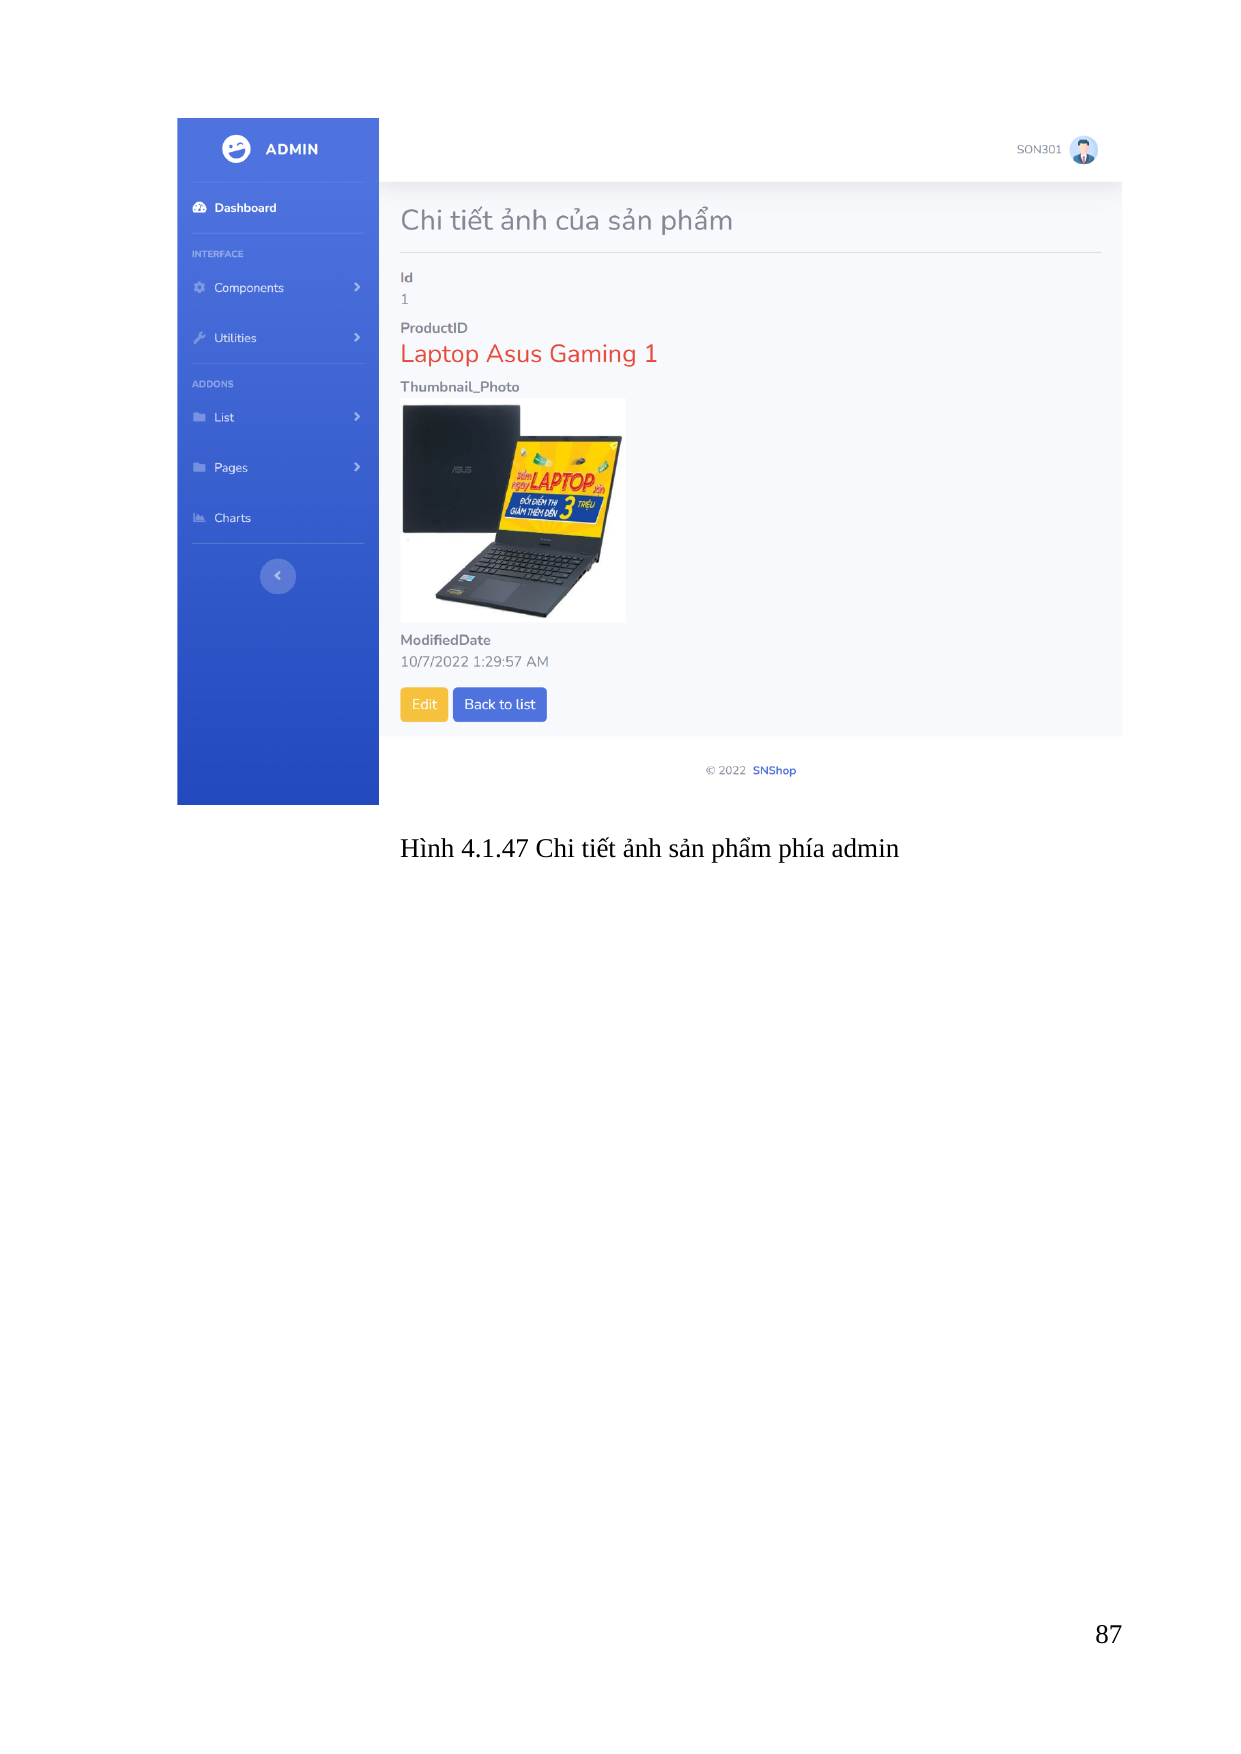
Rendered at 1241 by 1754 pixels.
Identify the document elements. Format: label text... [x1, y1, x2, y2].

picture [177, 118, 1123, 805]
